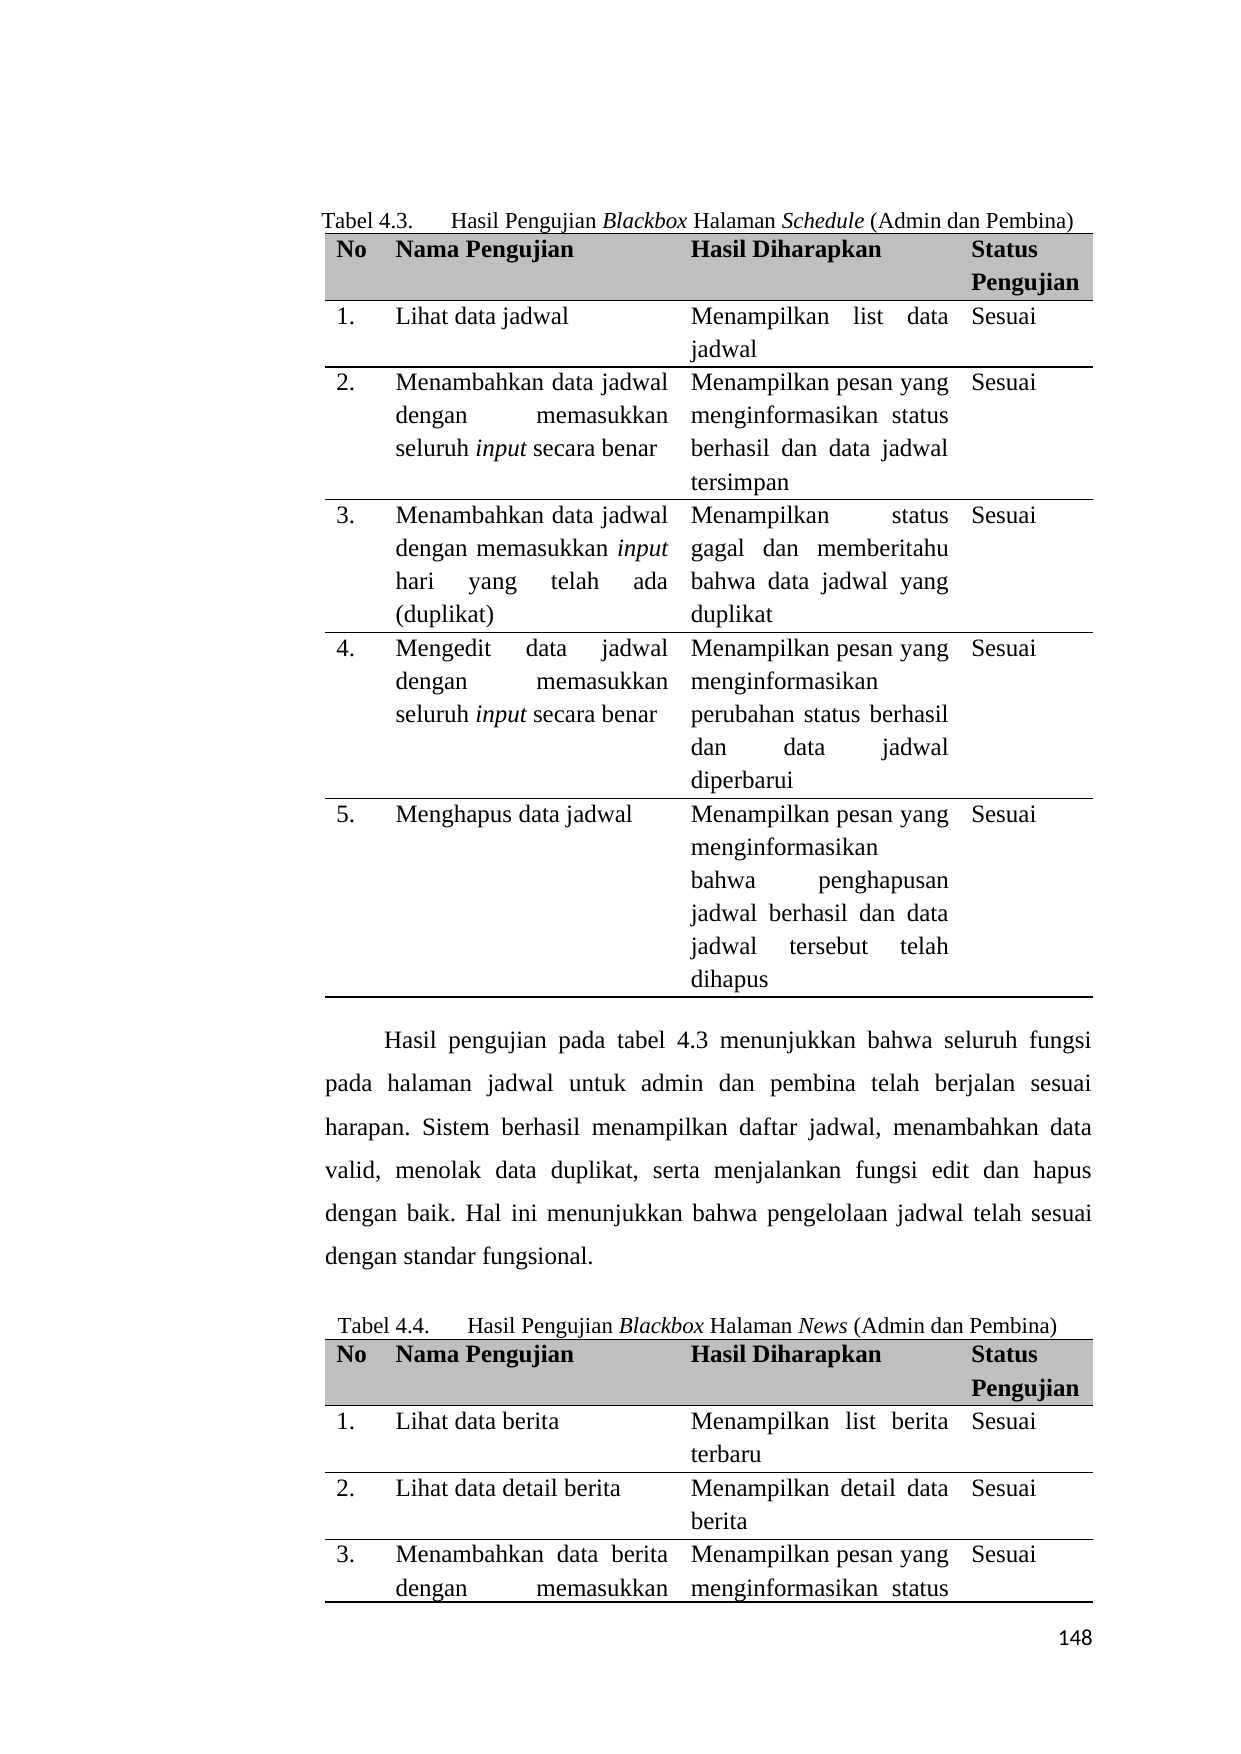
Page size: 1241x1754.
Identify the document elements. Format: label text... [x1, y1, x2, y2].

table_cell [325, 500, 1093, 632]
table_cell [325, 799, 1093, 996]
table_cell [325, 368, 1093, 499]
text Hasil pengujian pada tabel 4.3 menunjukkan bahwa seluruh fungsi pada halaman jadwal untuk admin dan pembina telah berjalan sesuai harapan. Sistem berhasil menampilkan daftar jadwal, menambahkan data valid, menolak data duplikat, serta menjalankan fungsi edit dan hapus dengan baik. Hal ini menunjukkan bahwa pengelolaan jadwal telah sesuai dengan standar fungsional. [325, 1025, 1092, 1270]
text Hasil Pengujian Blackbox Halaman Schedule (Admin dan Pembina) [302, 207, 1092, 233]
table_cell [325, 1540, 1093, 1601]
text Hasil Pengujian Blackbox Halaman News (Admin dan Pembina) [302, 1312, 1092, 1338]
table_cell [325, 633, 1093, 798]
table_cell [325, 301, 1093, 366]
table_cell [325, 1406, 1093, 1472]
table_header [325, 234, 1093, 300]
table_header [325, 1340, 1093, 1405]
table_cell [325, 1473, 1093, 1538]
